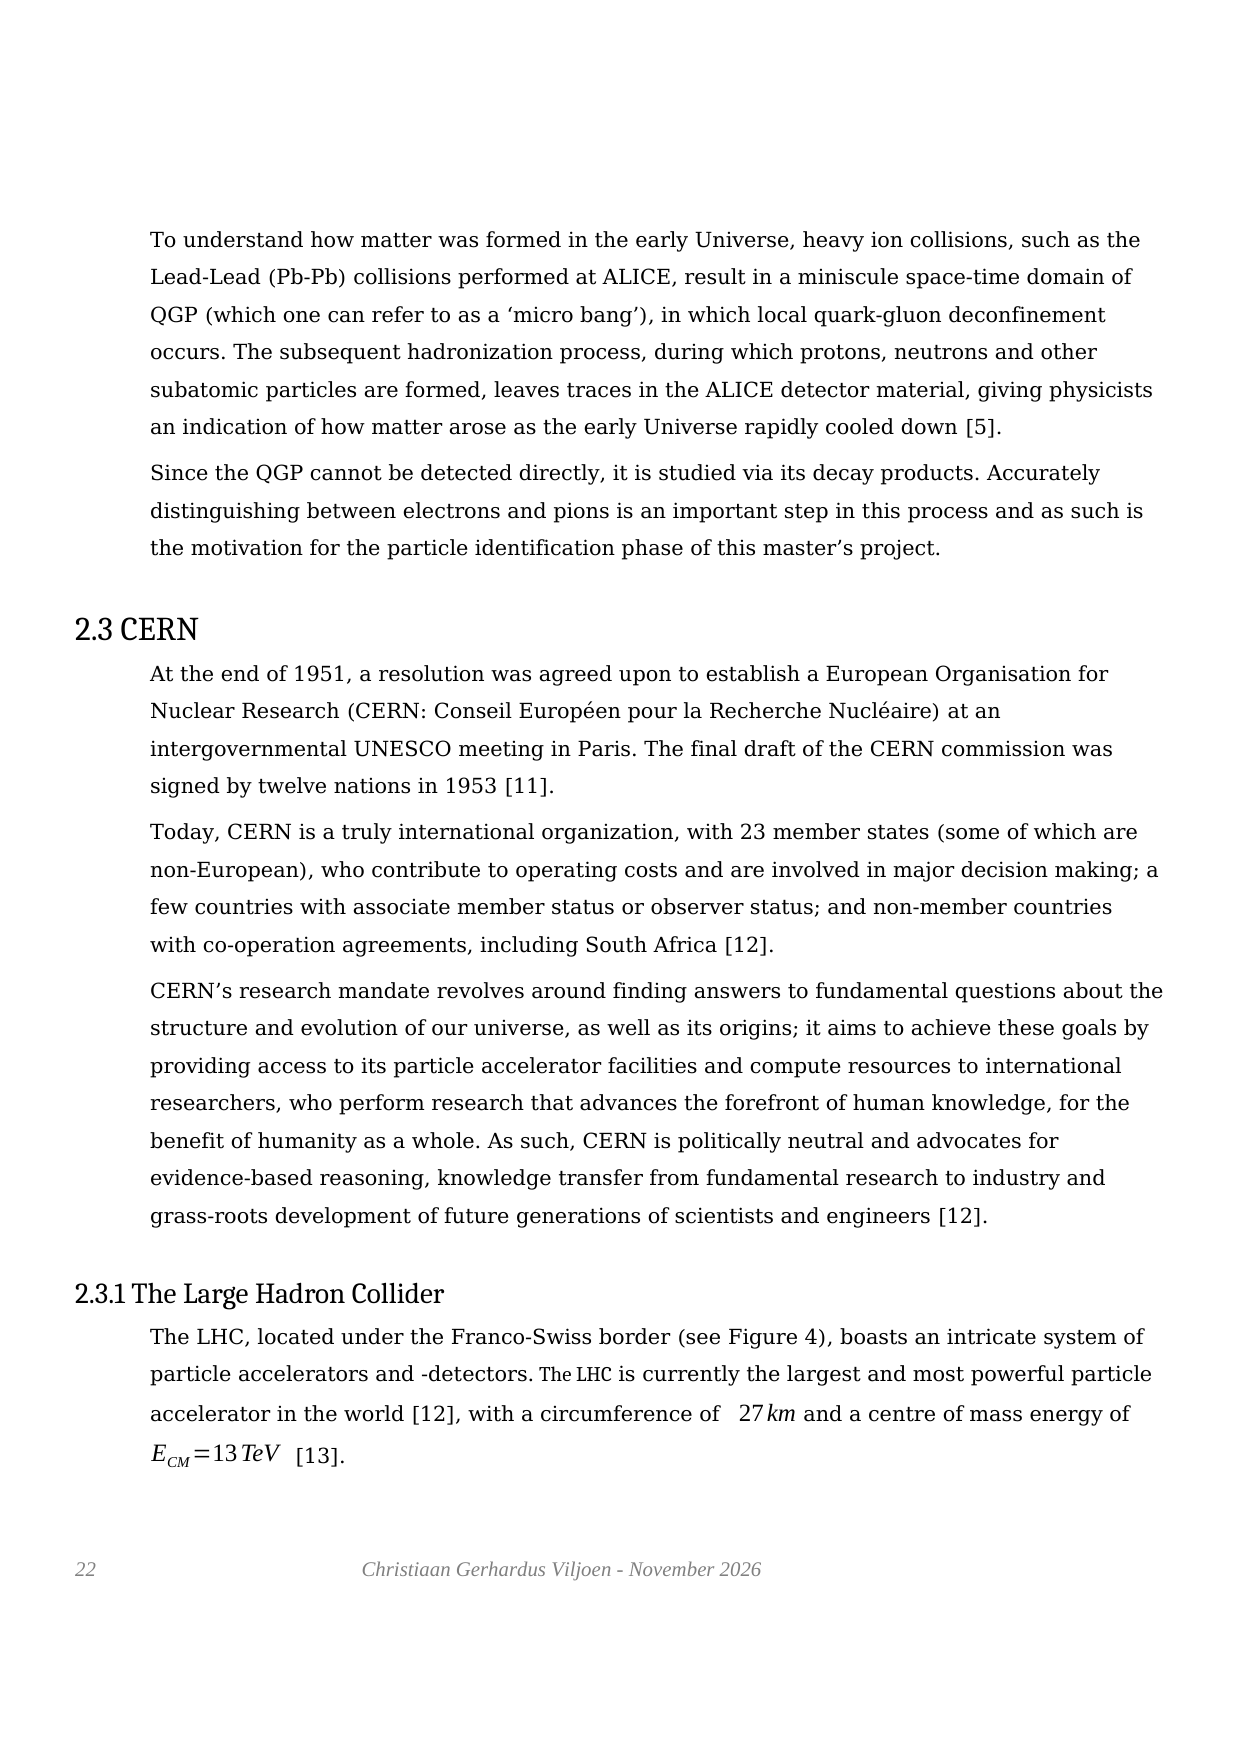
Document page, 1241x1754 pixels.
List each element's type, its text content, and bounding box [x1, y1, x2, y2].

subtitle The Large Hadron Collider [75, 1277, 1165, 1311]
text Today, CERN is a truly international organization, with 23 member states (some of which are non-European), who contribute to operating costs and are involved in major decision making; a few countries with associate member status or observer status; and non-member countries with co-operation agreements, including South Africa . [150, 819, 1165, 957]
text CERN’s research mandate revolves around finding answers to fundamental questions about the structure and evolution of our universe, as well as its origins; it aims to achieve these goals by providing access to its particle accelerator facilities and compute resources to international researchers, who perform research that advances the forefront of human knowledge, for the benefit of humanity as a whole. As such, CERN is politically neutral and advocates for evidence-based reasoning, knowledge transfer from fundamental research to industry and grass-roots development of future generations of scientists and engineers . [150, 977, 1165, 1227]
text Since the QGP cannot be detected directly, it is studied via its decay products. Accurately distinguishing between electrons and pions is an important step in this process and as such is the motivation for the particle identification phase of this master’s project. [150, 460, 1165, 560]
subtitle CERN [75, 610, 1165, 648]
text To understand how matter was formed in the early Universe, heavy ion collisions, such as the Lead-Lead (Pb-Pb) collisions performed at ALICE, result in a miniscule space-time domain of QGP (which one can refer to as a ‘micro bang’), in which local quark-gluon deconfinement occurs. The subsequent hadronization process, during which protons, neutrons and other subatomic particles are formed, leaves traces in the ALICE detector material, giving physicists an indication of how matter arose as the early Universe rapidly cooled down . [150, 227, 1165, 439]
text At the end of 1951, a resolution was agreed upon to establish a European Organisation for Nuclear Research (CERN: Conseil Européen pour la Recherche Nucléaire) at an intergovernmental UNESCO meeting in Paris. The final draft of the CERN commission was signed by twelve nations in 1953 . [150, 661, 1165, 798]
text The LHC, located under the Franco-Swiss border (see Figure 4), boasts an intricate system of particle accelerators and -detectors. The LHC is currently the largest and most powerful particle accelerator in the world , with a circumference of and a centre of mass energy of . [150, 1323, 1165, 1471]
